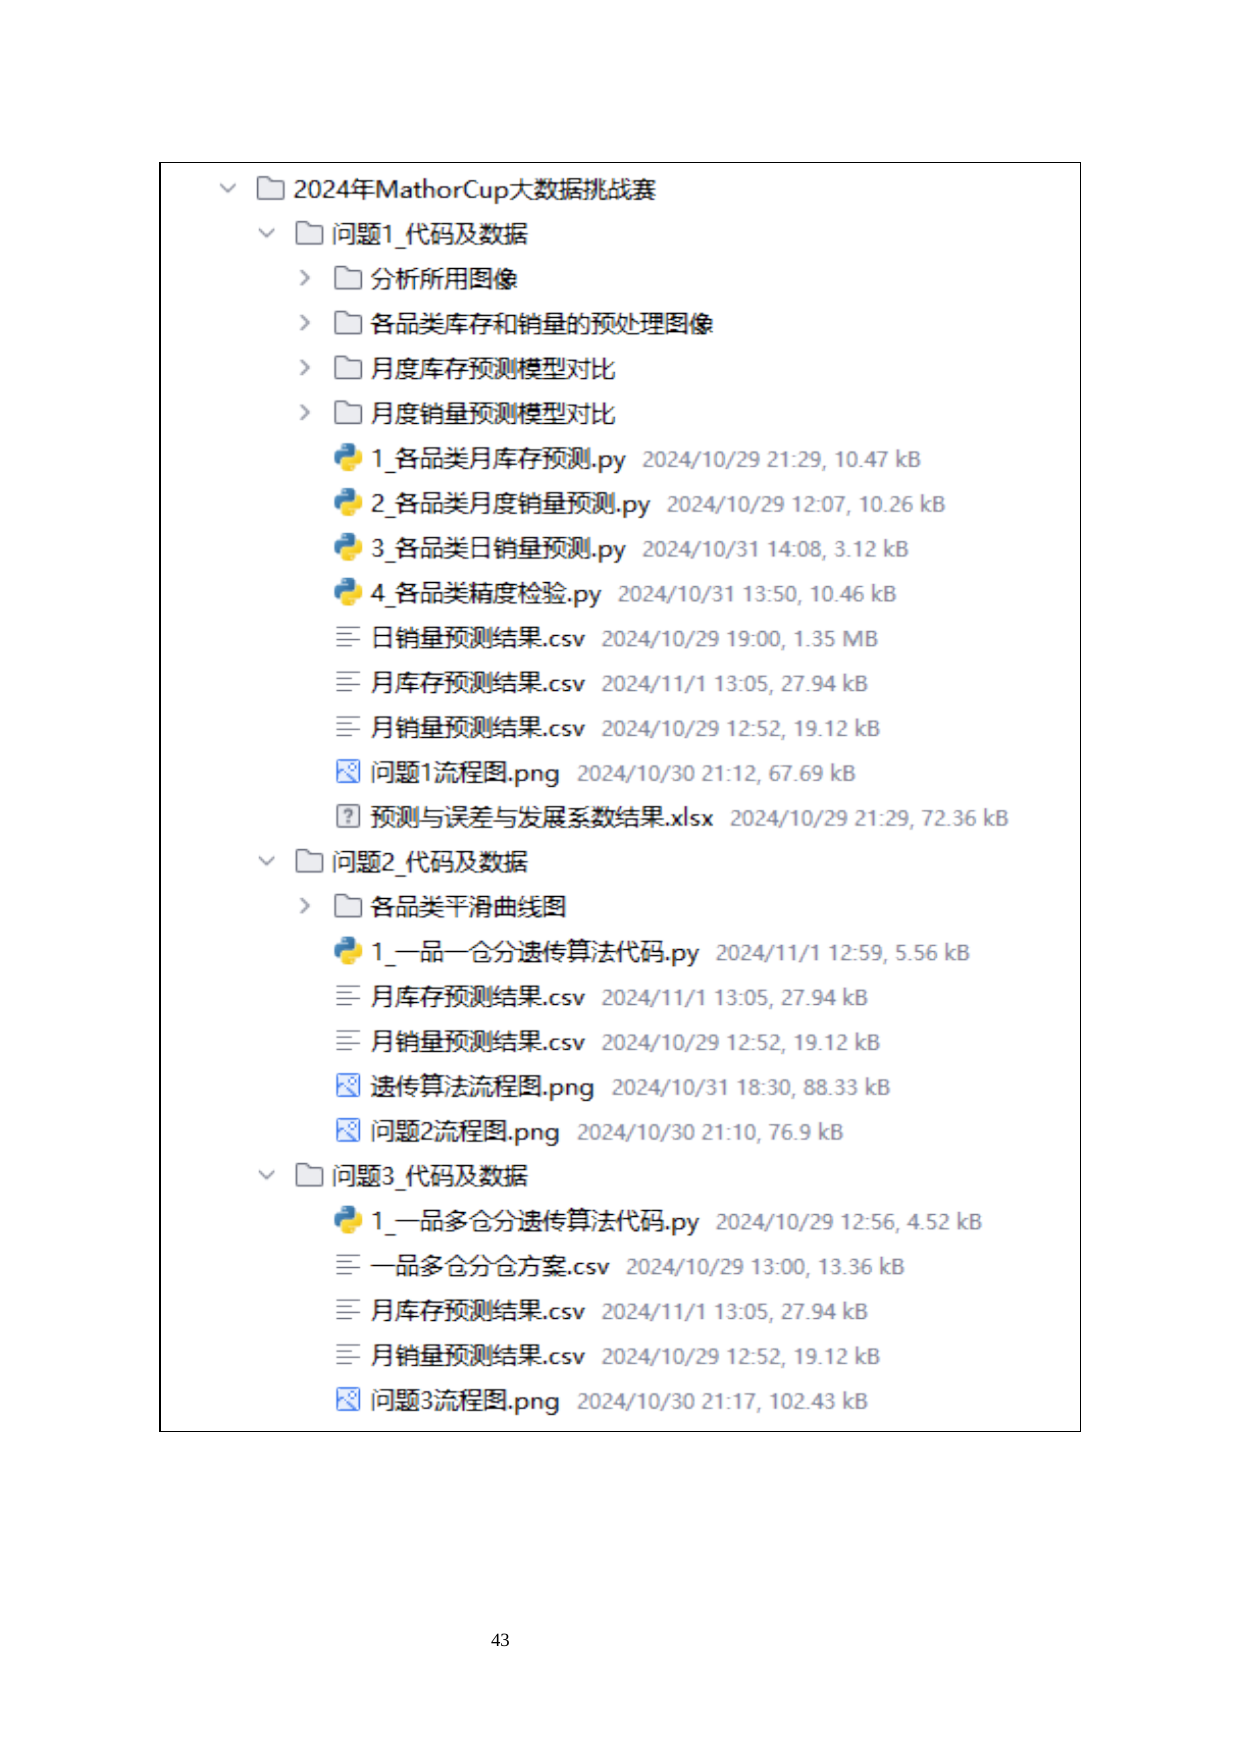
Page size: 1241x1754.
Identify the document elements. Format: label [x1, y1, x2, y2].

table_cell [161, 163, 1080, 1431]
picture [206, 163, 1034, 1424]
